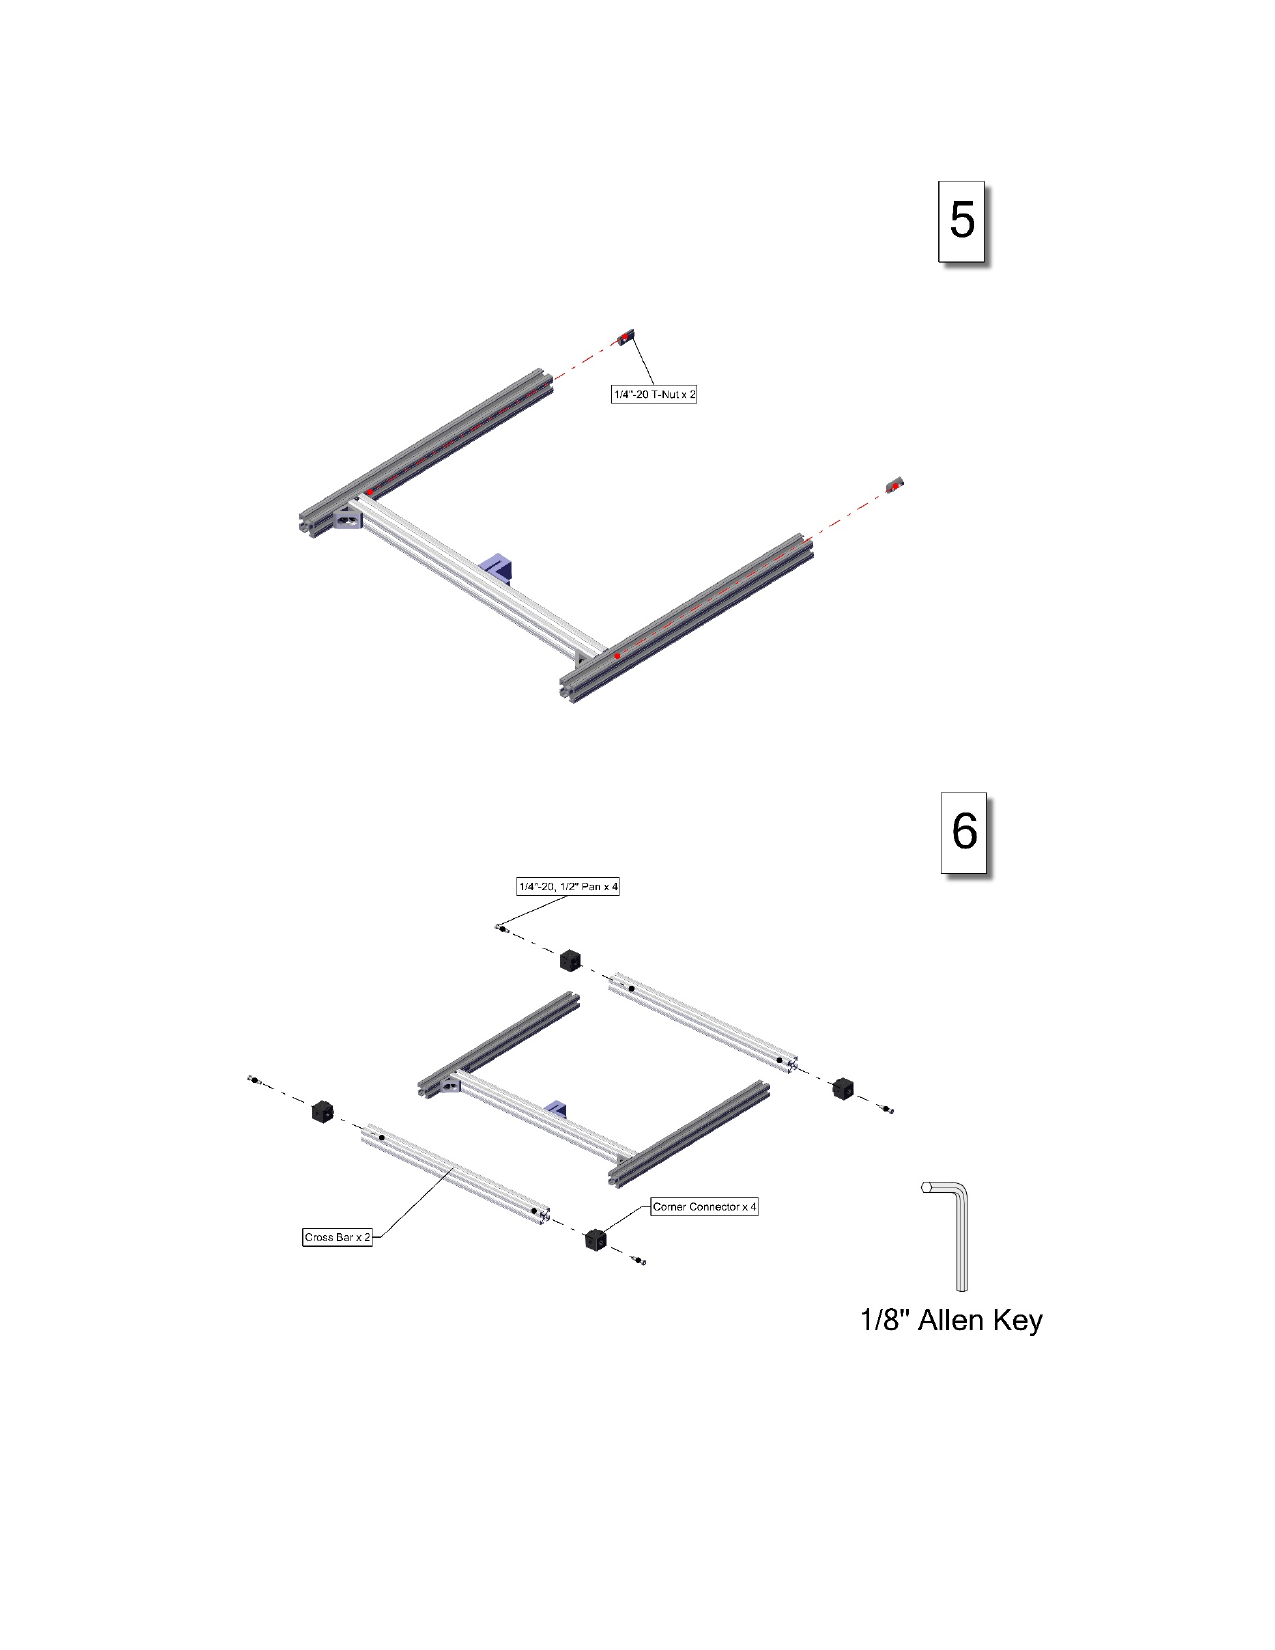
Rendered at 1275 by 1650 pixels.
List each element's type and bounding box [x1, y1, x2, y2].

picture [213, 150, 1062, 750]
picture [213, 752, 1062, 1353]
